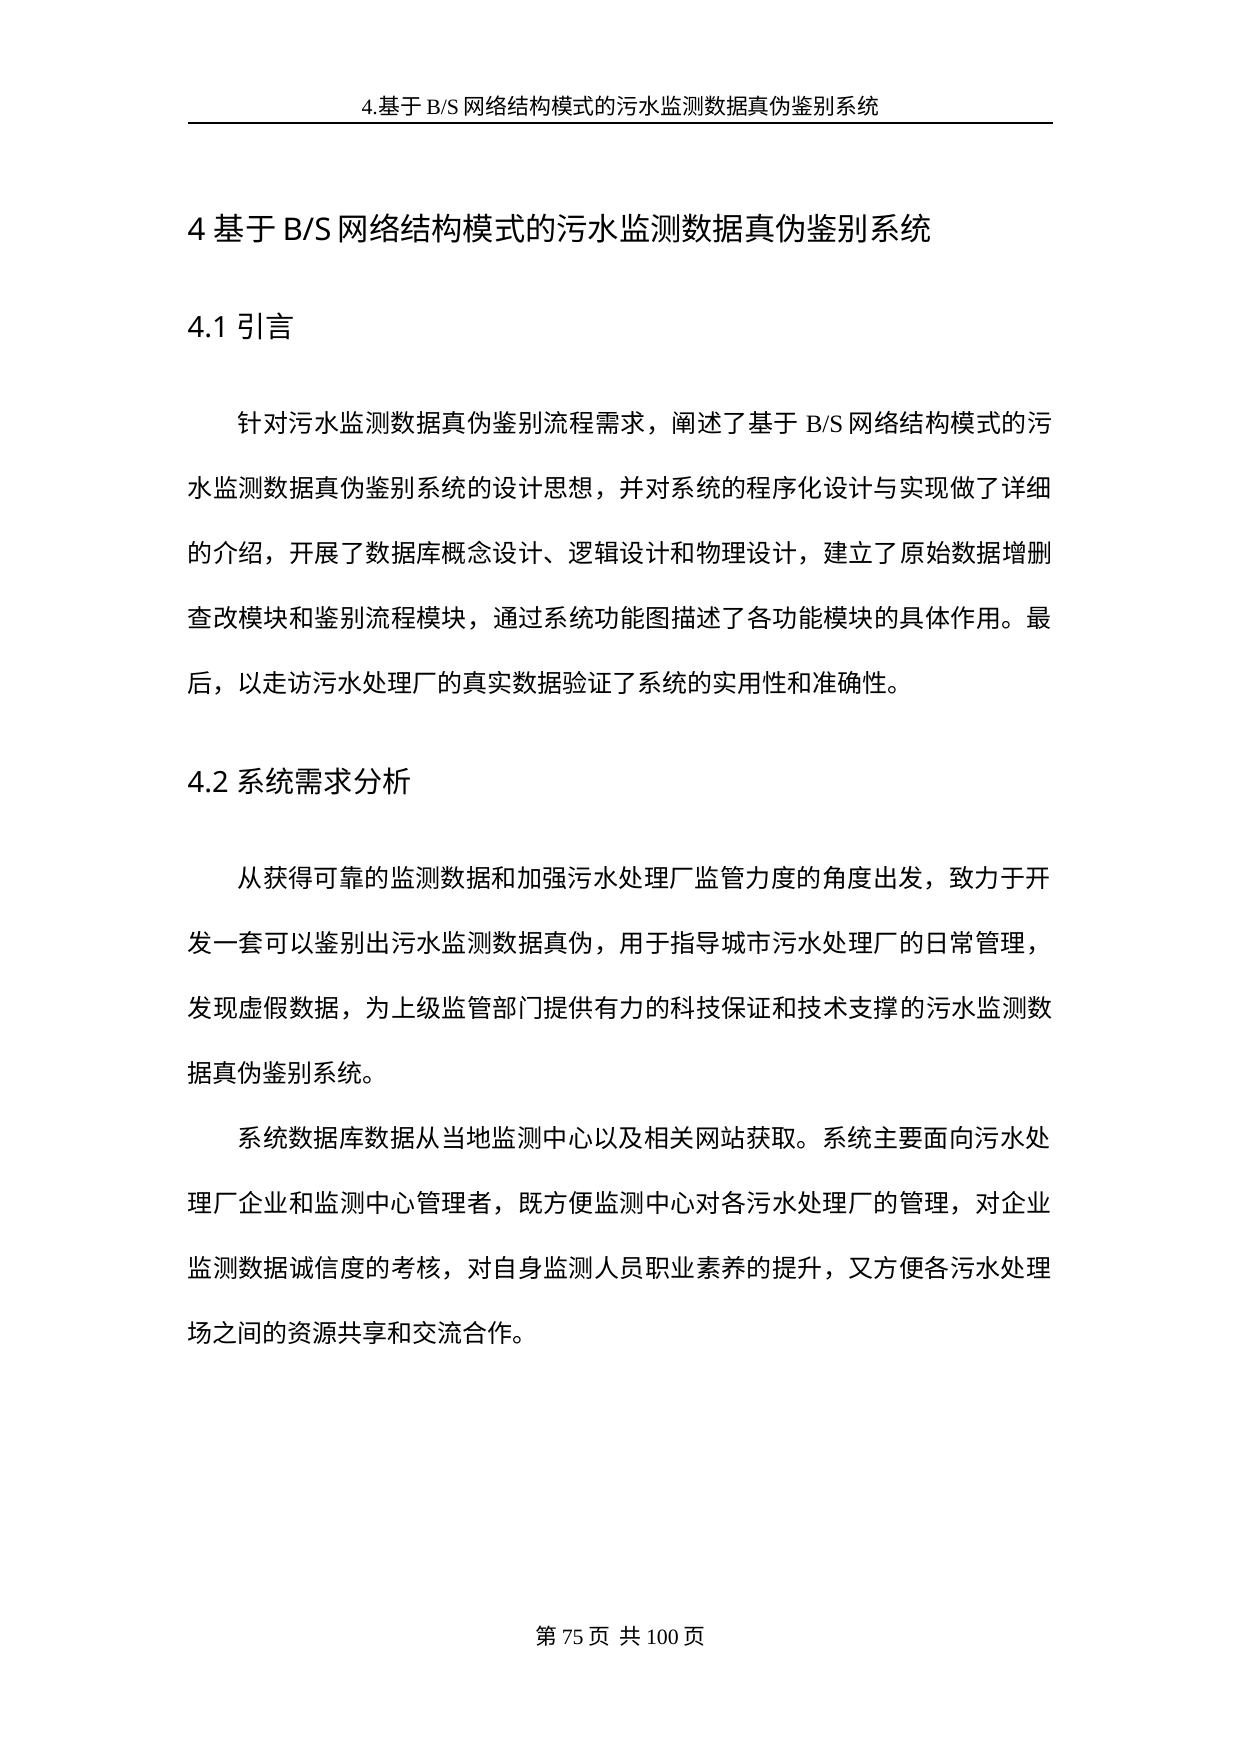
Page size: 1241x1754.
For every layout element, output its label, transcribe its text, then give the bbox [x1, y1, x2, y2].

text 从获得可靠的监测数据和加强污水处理厂监管力度的角度出发，致力于开发一套可以鉴别出污水监测数据真伪，用于指导城市污水处理厂的日常管理，发现虚假数据，为上级监管部门提供有力的科技保证和技术支撑的污水监测数据真伪鉴别系统。 [187, 844, 1053, 1104]
subtitle 引言 [187, 292, 1053, 357]
text 系统数据库数据从当地监测中心以及相关网站获取。系统主要面向污水处理厂企业和监测中心管理者，既方便监测中心对各污水处理厂的管理，对企业监测数据诚信度的考核，对自身监测人员职业素养的提升，又方便各污水处理场之间的资源共享和交流合作。 [187, 1104, 1053, 1364]
text 针对污水监测数据真伪鉴别流程需求，阐述了基于B/S网络结构模式的污水监测数据真伪鉴别系统的设计思想，并对系统的程序化设计与实现做了详细的介绍，开展了数据库概念设计、逻辑设计和物理设计，建立了原始数据增删查改模块和鉴别流程模块，通过系统功能图描述了各功能模块的具体作用。最后，以走访污水处理厂的真实数据验证了系统的实用性和准确性。 [187, 389, 1053, 714]
subtitle 基于B/S网络结构模式的污水监测数据真伪鉴别系统 [187, 194, 1053, 259]
subtitle 系统需求分析 [187, 747, 1053, 812]
